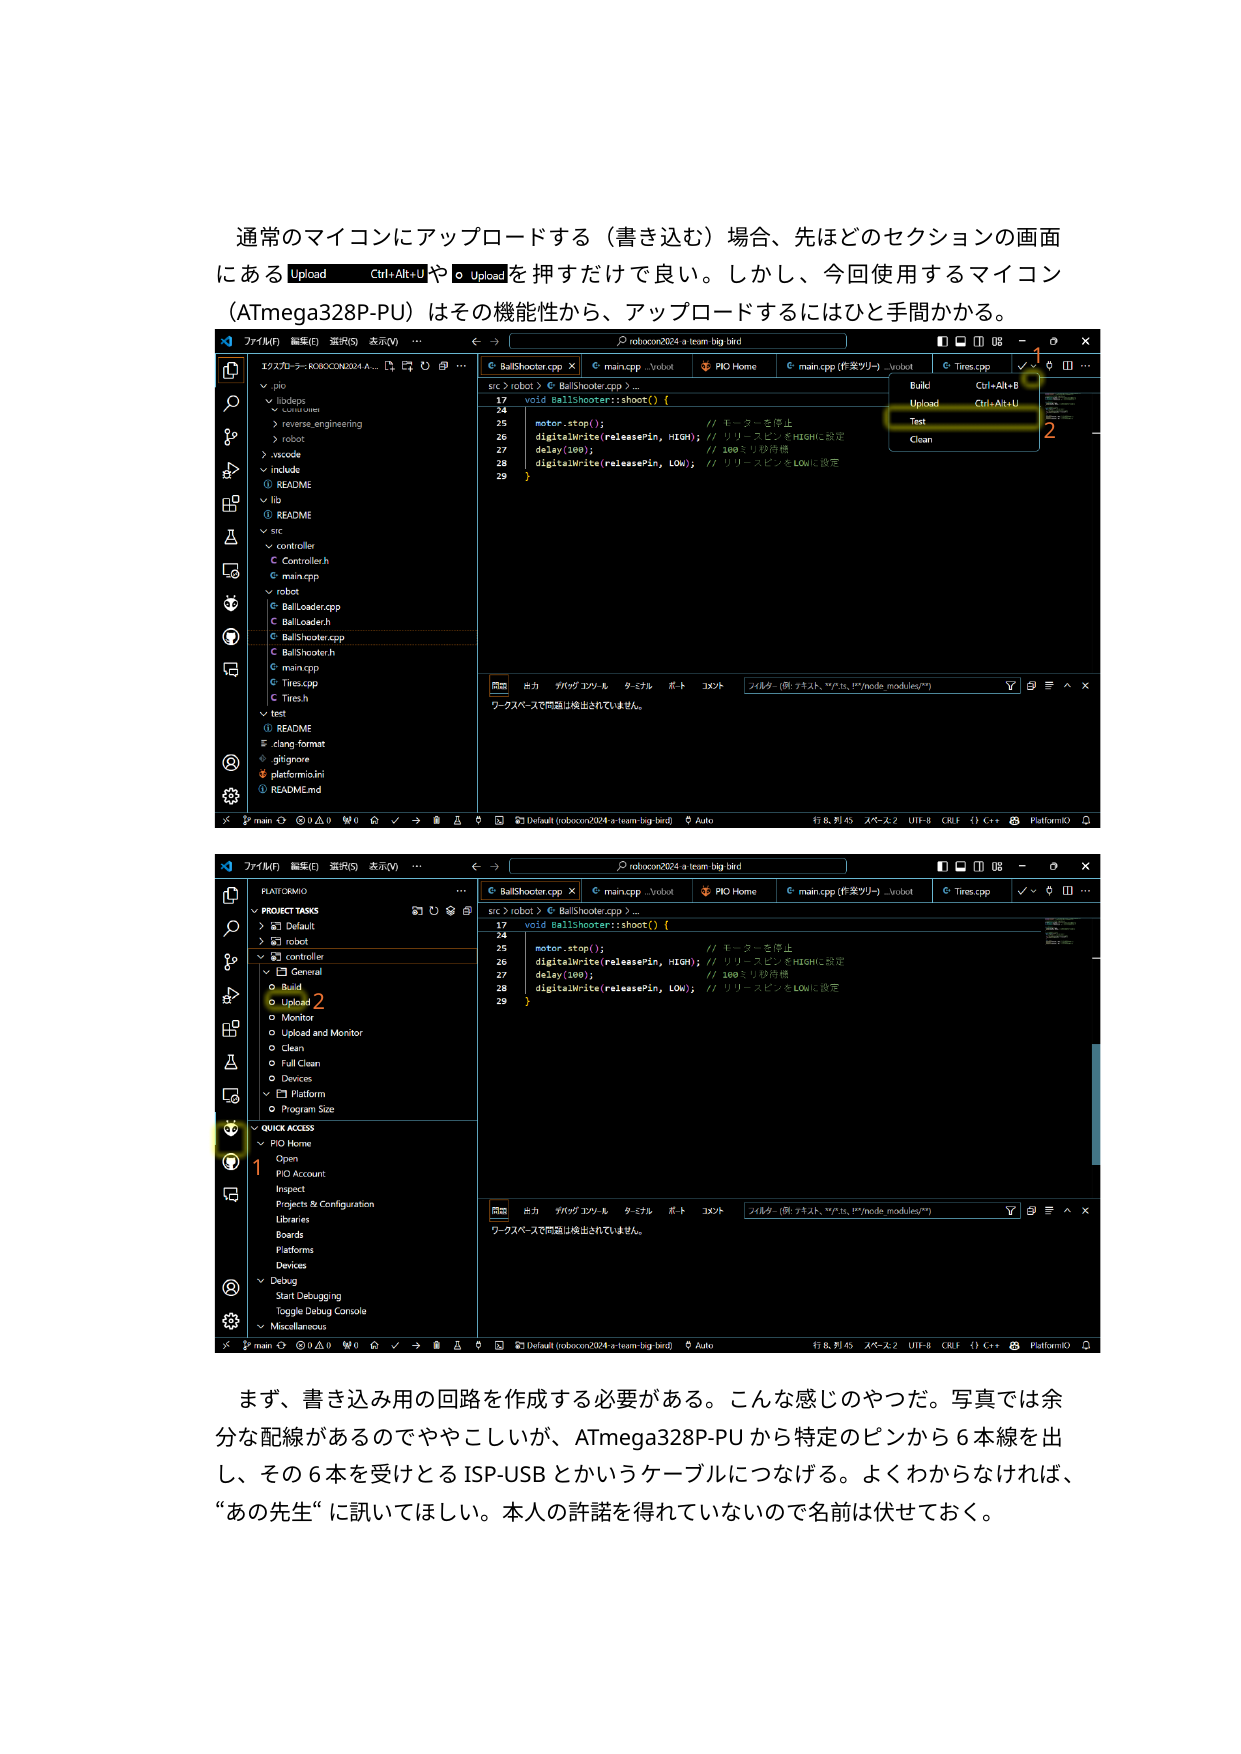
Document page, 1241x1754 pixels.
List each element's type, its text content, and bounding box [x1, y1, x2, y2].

picture [287, 264, 428, 283]
picture [452, 264, 508, 283]
picture [219, 1129, 242, 1151]
list 通常のマイコンにアップロードする（書き込む）場合、先ほどのセクションの画面にあるやを押すだけで良い。しかし、今回使用するマイコン（ATmega328P-PU）はその機能性から、アップロードするにはひと手間かかる。 [215, 217, 1063, 329]
picture [214, 329, 1101, 828]
picture [214, 854, 1101, 1353]
list まず、書き込み用の回路を作成する必要がある。こんな感じのやつだ。写真では余分な配線があるのでややこしいが、ATmega328P-PUから特定のピンから6本線を出し、その6本を受けとるISP-USBとかいうケーブルにつなげる。よくわからなければ、“あの先生“ に訊いてほしい。本人の許諾を得れていないので名前は伏せておく。 [215, 1379, 1063, 1529]
